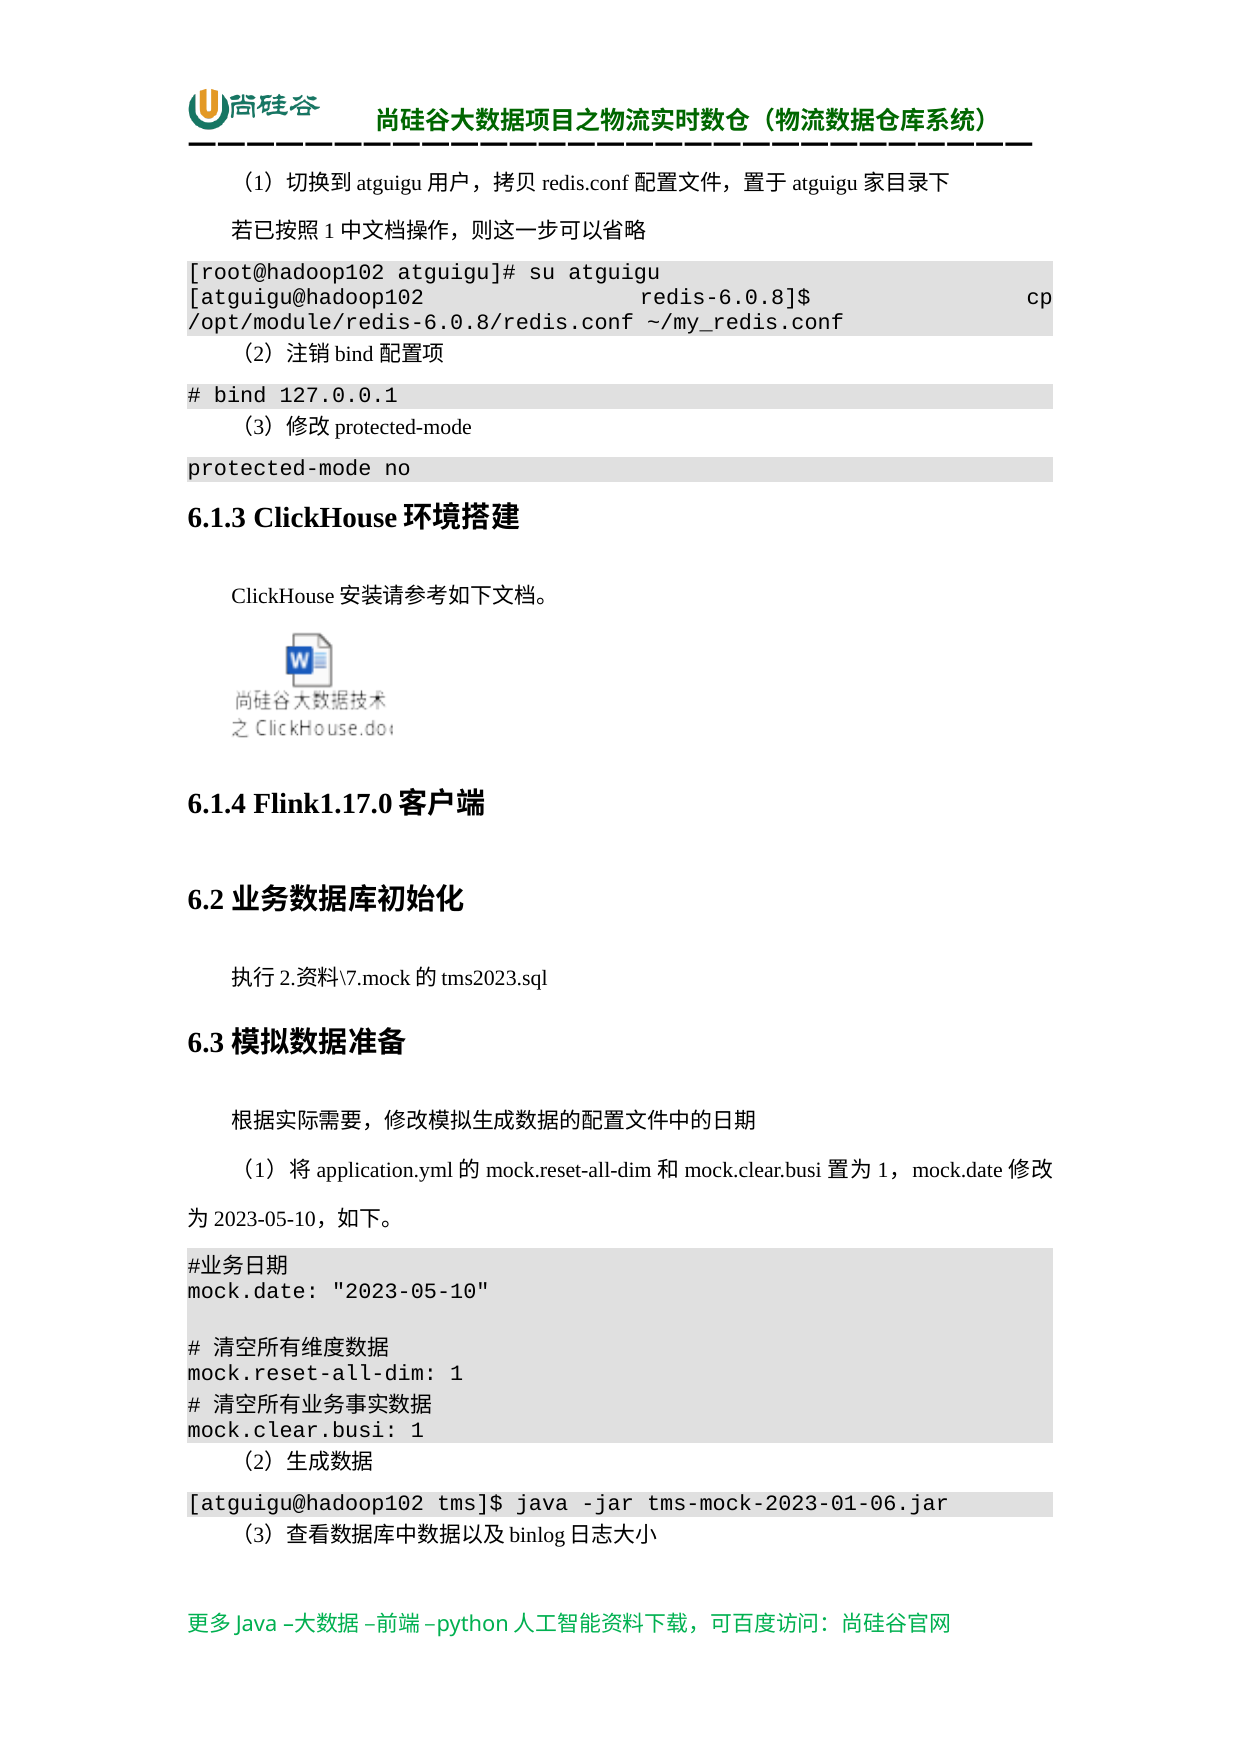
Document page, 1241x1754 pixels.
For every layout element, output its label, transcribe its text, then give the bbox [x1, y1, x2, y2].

text （3）查看数据库中数据以及binlog日志大小 [187, 1517, 1053, 1549]
text （2）生成数据 [187, 1443, 1053, 1476]
text # bind 127.0.0.1 [187, 384, 1053, 409]
text 6.1.3 ClickHouse环境搭建 [187, 482, 1053, 547]
text 6.1.4 Flink1.17.0客户端 [187, 768, 1053, 833]
text mock.clear.busi: 1 [187, 1419, 1053, 1443]
text #业务日期 [187, 1248, 1053, 1280]
text mock.reset-all-dim: 1 [187, 1362, 1053, 1387]
text 6.2 业务数据库初始化 [187, 864, 1053, 929]
text protected-mode no [187, 457, 1053, 482]
text [atguigu@hadoop102 tms]$ java -jar tms-mock-2023-01-06.jar [187, 1492, 1053, 1517]
text ClickHouse安装请参考如下文档。 [187, 577, 1053, 610]
text [atguigu@hadoop102 redis-6.0.8]$ cp /opt/module/redis-6.0.8/redis.conf ~/my_redis.conf [187, 286, 1053, 336]
text [root@hadoop102 atguigu]# su atguigu [187, 261, 1053, 286]
text 根据实际需要，修改模拟生成数据的配置文件中的日期 [187, 1103, 1053, 1136]
text （1）切换到 atguigu 用户，拷贝 redis.conf 配置文件，置于 atguigu 家目录下 [187, 165, 1053, 197]
text # 清空所有业务事实数据 [187, 1387, 1053, 1419]
text mock.date: "2023-05-10" [187, 1280, 1053, 1305]
text 执行2.资料\7.mock的tms2023.sql [187, 959, 1053, 992]
text （2）注销 bind 配置项 [187, 336, 1053, 368]
text （3）修改 protected-mode [187, 409, 1053, 441]
text （1）将application.yml的mock.reset-all-dim和mock.clear.busi置为1，mock.date修改为2023-05-10，如下。 [187, 1151, 1053, 1233]
text 6.3 模拟数据准备 [187, 1008, 1053, 1073]
text # 清空所有维度数据 [187, 1330, 1053, 1362]
text 若已按照 1 中文档操作，则这一步可以省略 [187, 213, 1053, 246]
